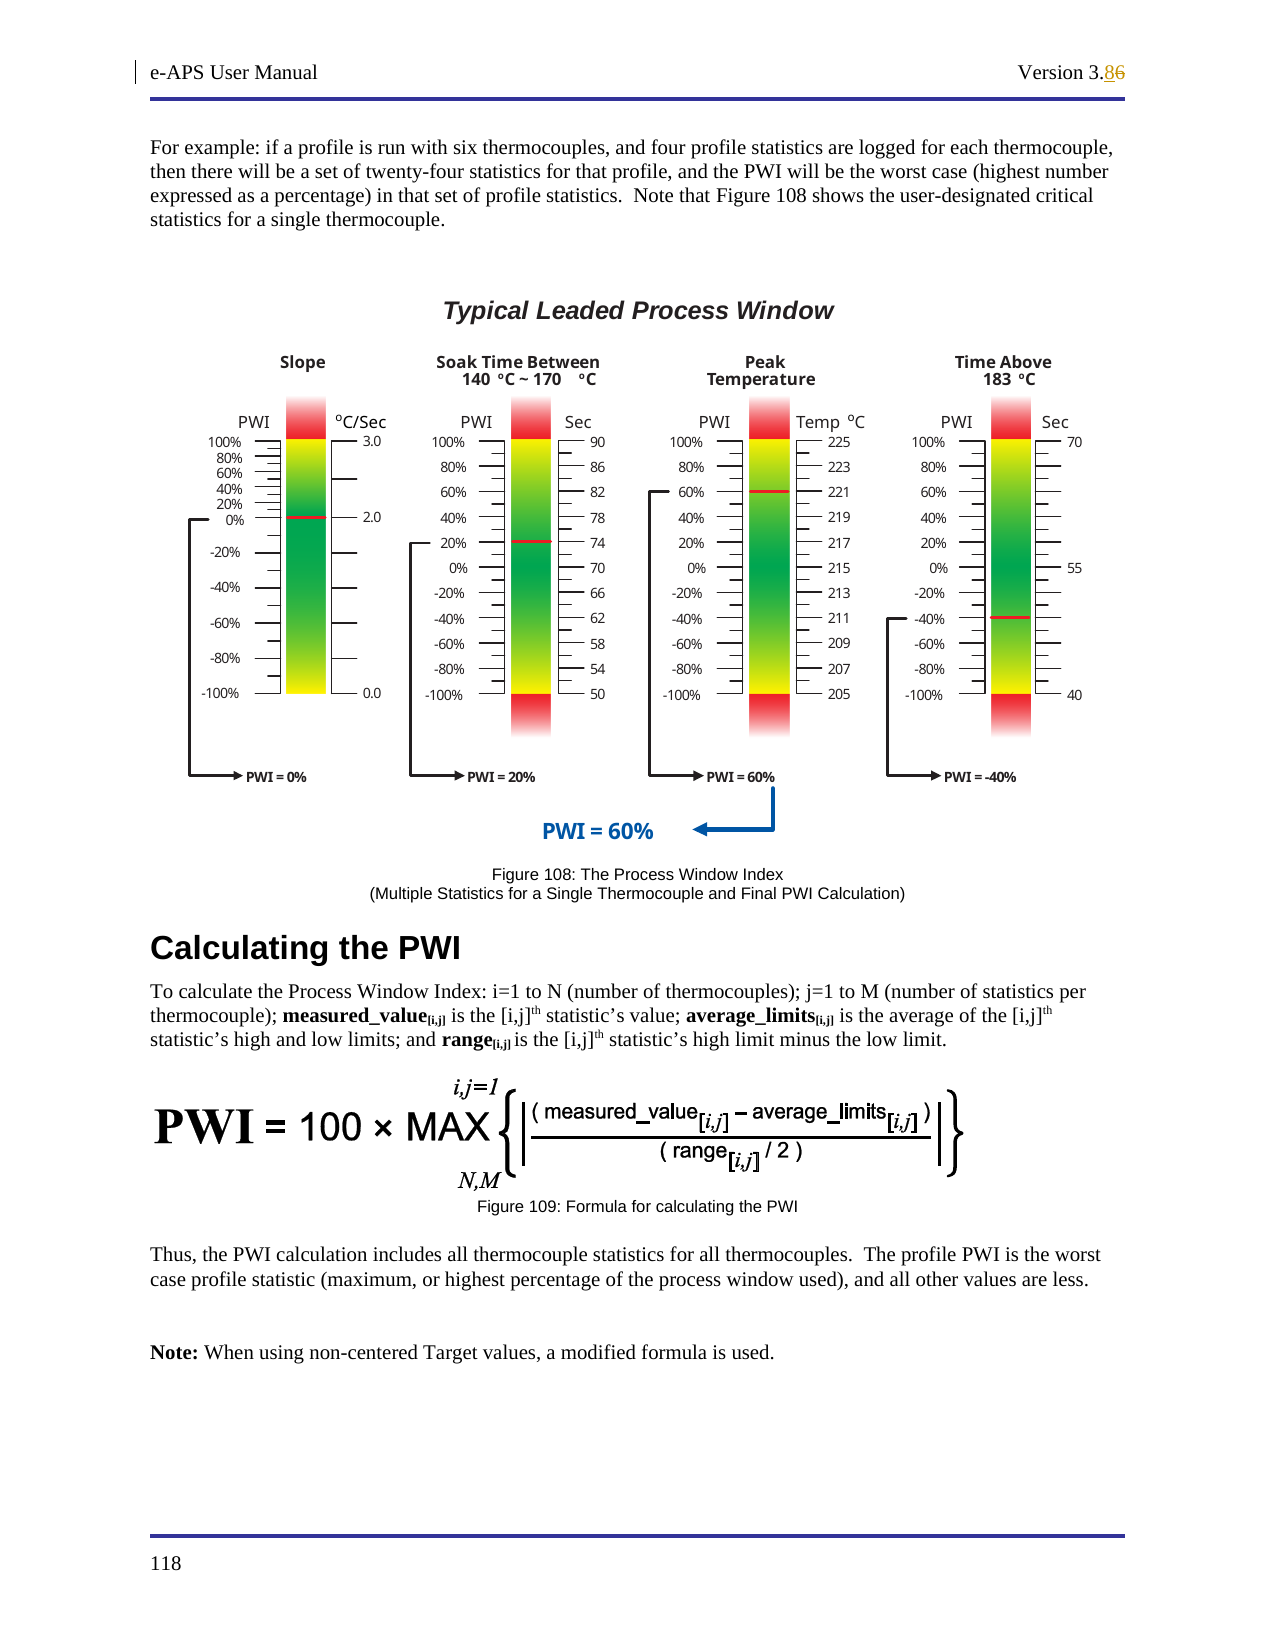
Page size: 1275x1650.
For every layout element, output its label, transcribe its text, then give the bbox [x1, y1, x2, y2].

text Thus, the PWI calculation includes all thermocouple statistics for all thermocouples. The profile PWI is the worst case profile statistic (maximum, or highest percentage of the process window used), and all other values are less. [150, 1242, 1125, 1291]
subtitle Calculating the PWI [150, 928, 1125, 966]
text Note: When using non-centered Target values, a modified formula is used. [150, 1339, 1125, 1364]
text Figure 108: The Process Window Index (Multiple Statistics for a Single Thermocouple and Final PWI Calculation) [150, 864, 1125, 903]
text To calculate the Process Window Index: i=1 to N (number of thermocouples); j=1 to M (number of statistics per thermocouple); measured_value[i,j] is the [i,j]th statistic’s value; average_limits[i,j] is the average of the [i,j]th statistic’s high and low limits; and range[i,j] is the [i,j]th statistic’s high limit minus the low limit. [150, 979, 1125, 1051]
text Figure 109: Formula for calculating the PWI [150, 1197, 1125, 1216]
text For example: if a profile is run with six thermocouples, and four profile statistics are logged for each thermocouple, then there will be a set of twenty-four statistics for that profile, and the PWI will be the worst case (highest number expressed as a percentage) in that set of profile statistics. Note that Figure 108 shows the user-designated critical statistics for a single thermocouple. [150, 135, 1125, 231]
